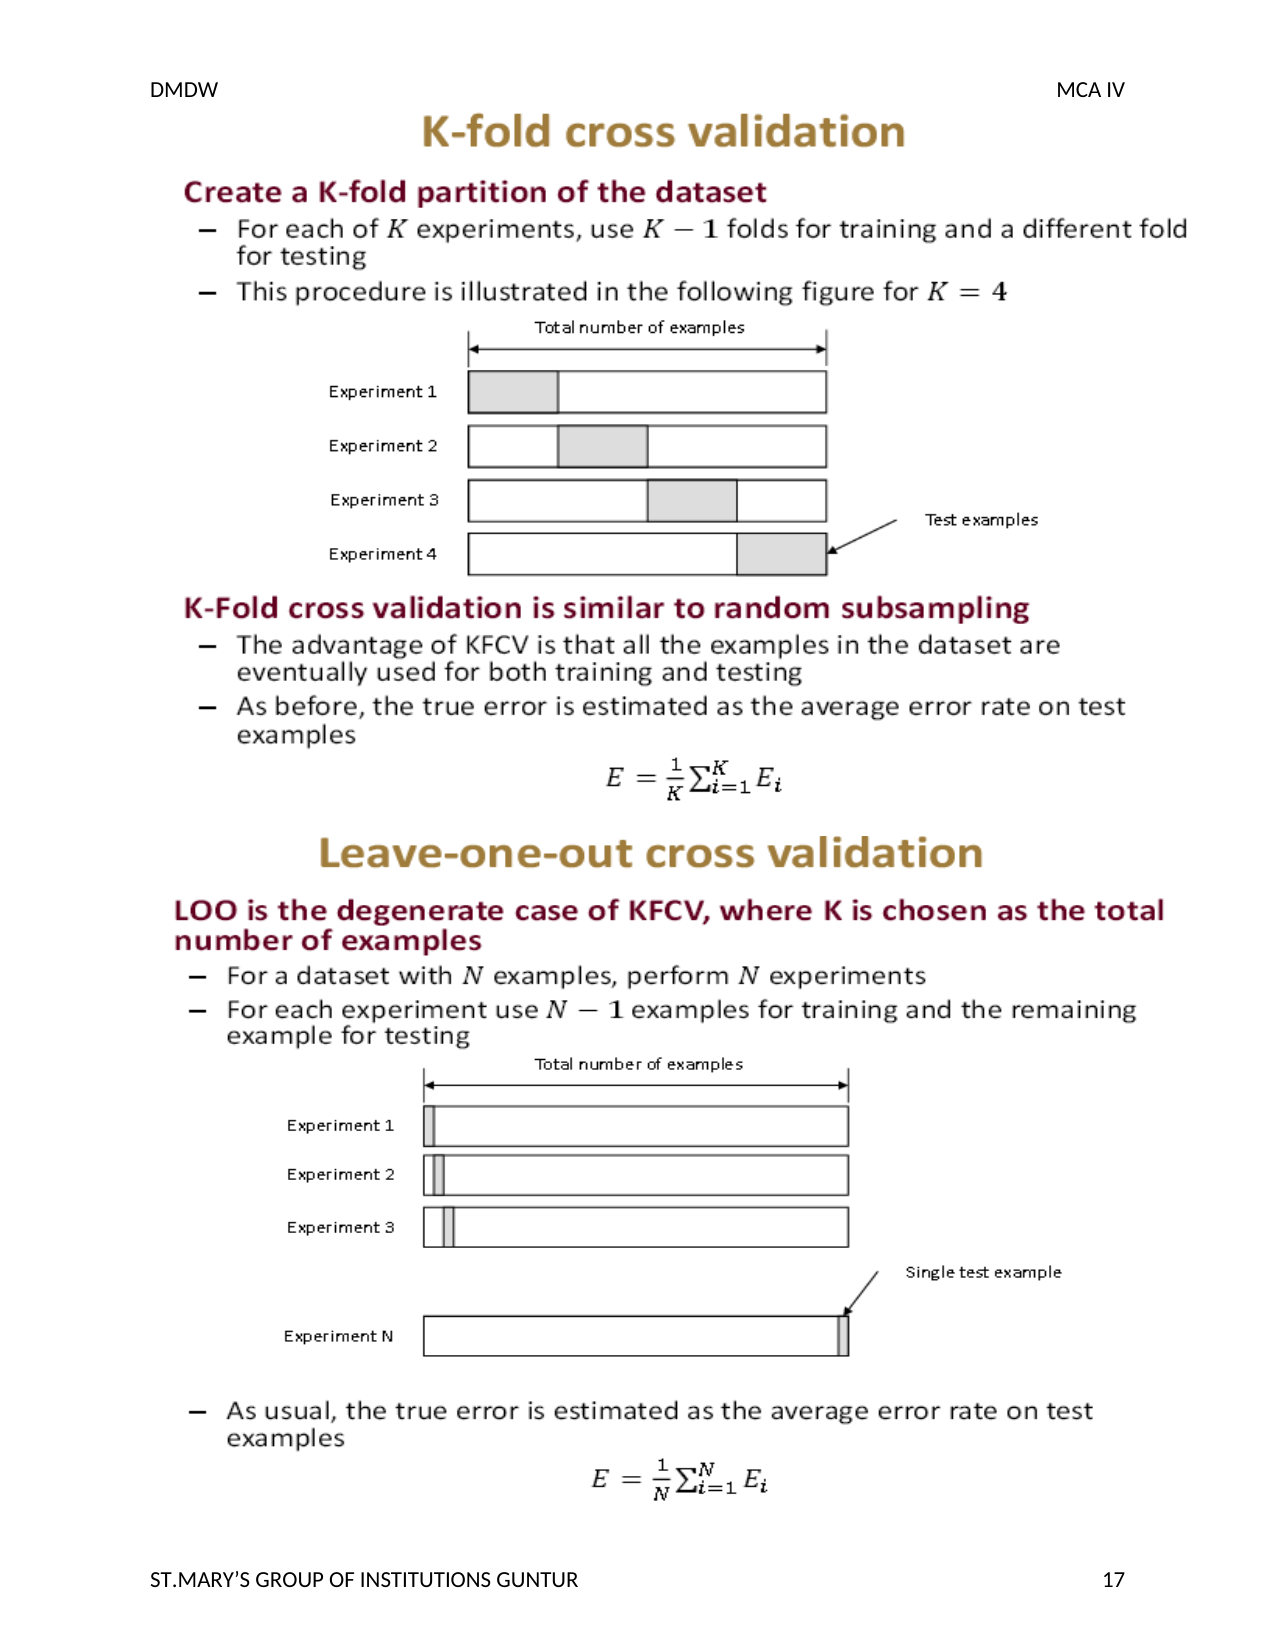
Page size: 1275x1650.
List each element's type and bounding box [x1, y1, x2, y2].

table_cell [117, 103, 1275, 1535]
picture [118, 836, 1186, 1509]
picture [118, 104, 1191, 812]
